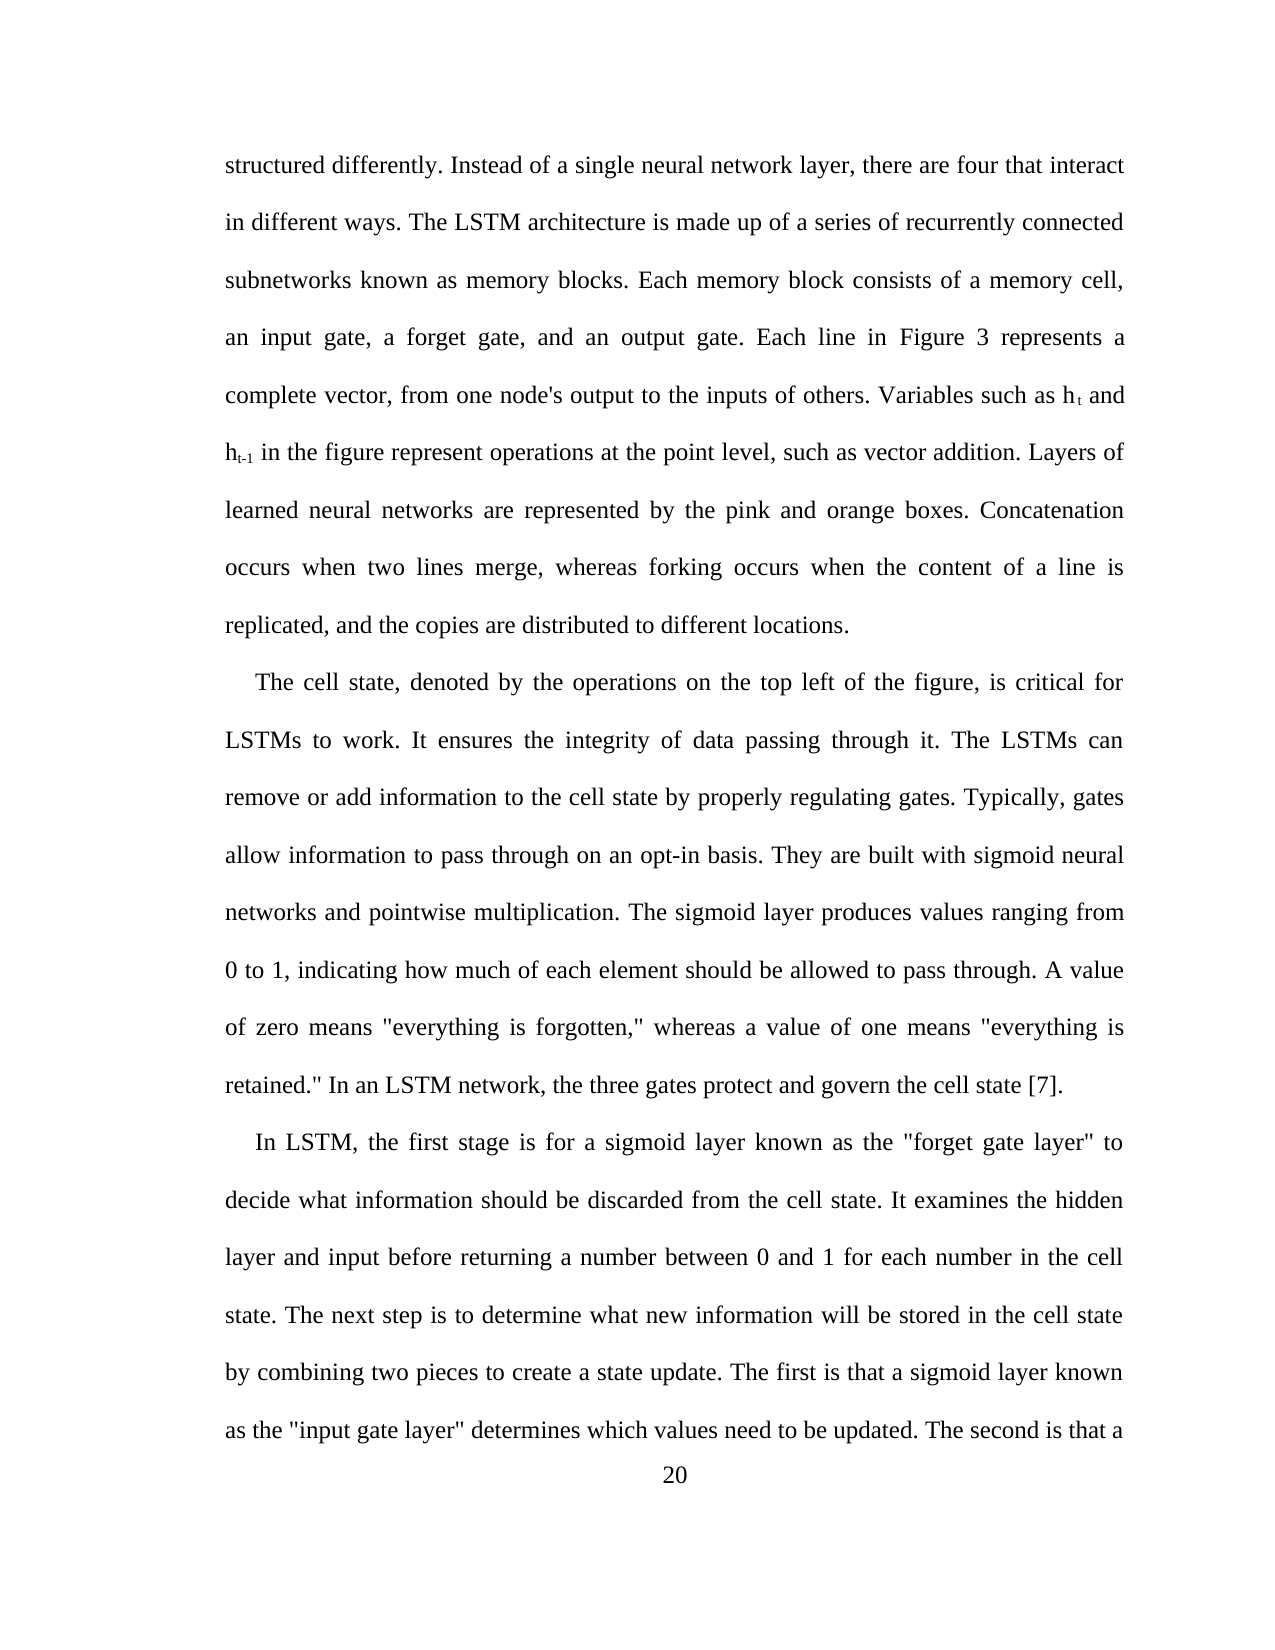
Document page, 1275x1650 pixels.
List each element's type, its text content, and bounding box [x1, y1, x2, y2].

text The cell state, denoted by the operations on the top left of the figure, is critical for LSTMs to work. It ensures the integrity of data passing through it. The LSTMs can remove or add information to the cell state by properly regulating gates. Typically, gates allow information to pass through on an opt-in basis. They are built with sigmoid neural networks and pointwise multiplication. The sigmoid layer produces values ranging from 0 to 1, indicating how much of each element should be allowed to pass through. A value of zero means "everything is forgotten," whereas a value of one means "everything is retained." In an LSTM network, the three gates protect and govern the cell state [7]. [225, 667, 1125, 1099]
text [225, 150, 1125, 639]
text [225, 1127, 1125, 1444]
